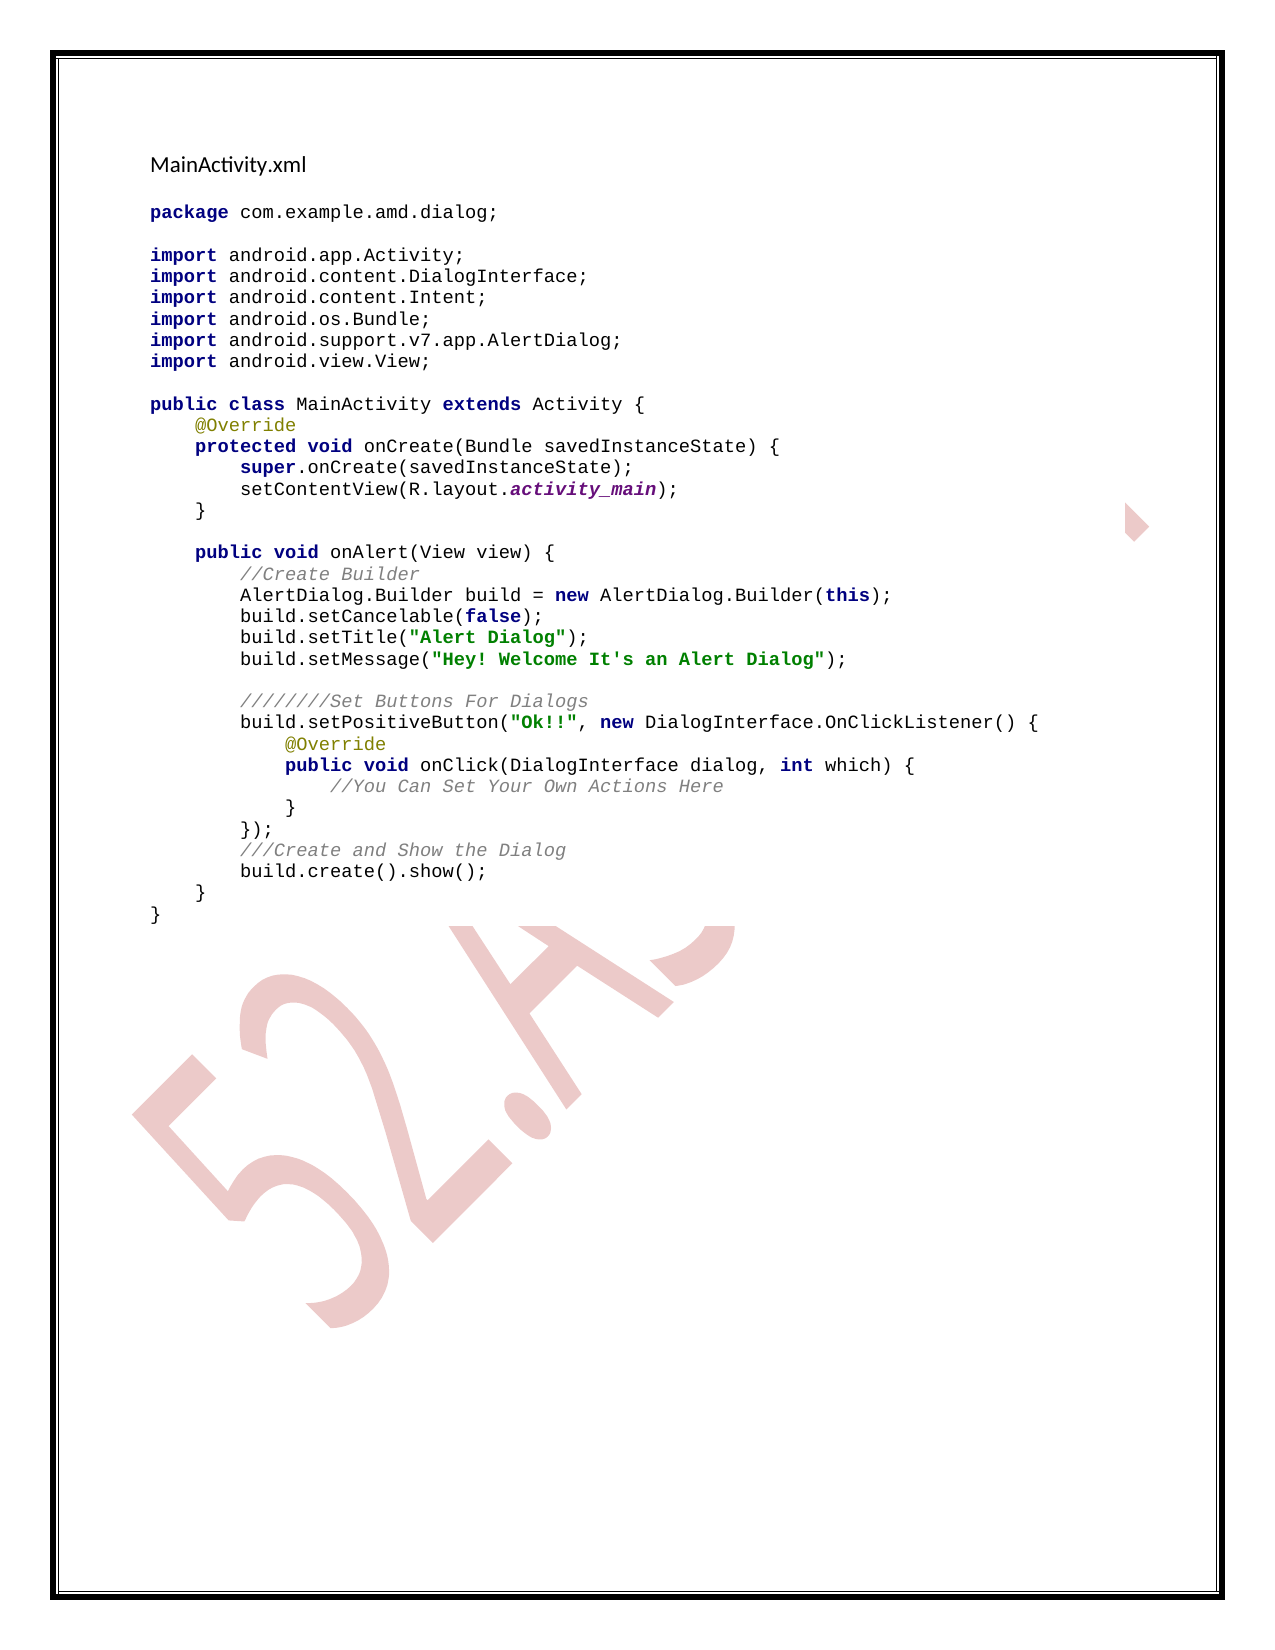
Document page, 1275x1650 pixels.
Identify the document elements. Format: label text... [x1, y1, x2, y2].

text package com.example.amd.dialog; import android.app.Activity; import android.content.DialogInterface; import android.content.Intent; import android.os.Bundle; import android.support.v7.app.AlertDialog; import android.view.View; public class MainActivity extends Activity { @Override protected void onCreate(Bundle savedInstanceState) { super.onCreate(savedInstanceState); setContentView(R.layout.activity_main); } public void onAlert(View view) { //Create Builder AlertDialog.Builder build = new AlertDialog.Builder(this); build.setCancelable(false); build.setTitle("Alert Dialog"); build.setMessage("Hey! Welcome It's an Alert Dialog"); ////////Set Buttons For Dialogs build.setPositiveButton("Ok!!", new DialogInterface.OnClickListener() { @Override public void onClick(DialogInterface dialog, int which) { //You Can Set Your Own Actions Here } }); ///Create and Show the Dialog build.create().show(); } } [150, 203, 1125, 926]
text MainActivity.xml [150, 150, 1125, 178]
